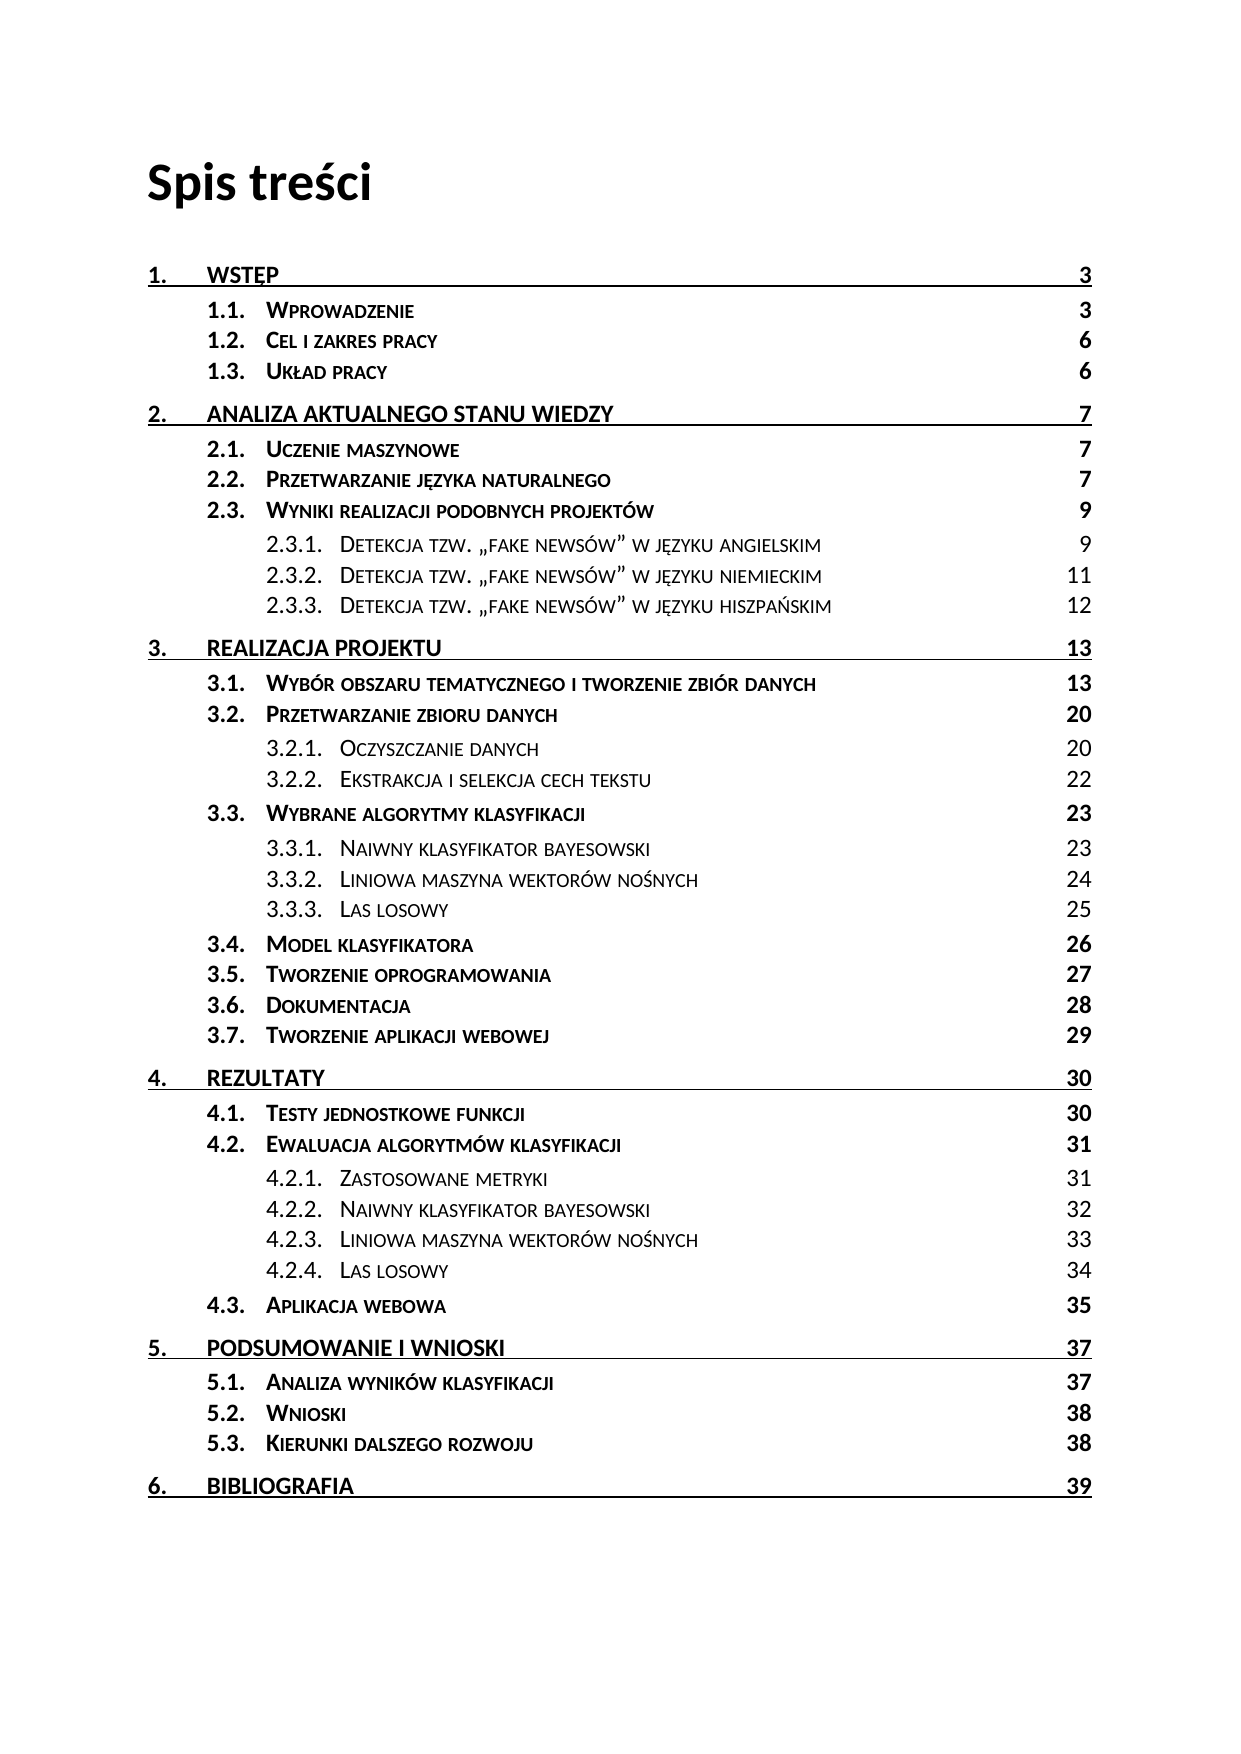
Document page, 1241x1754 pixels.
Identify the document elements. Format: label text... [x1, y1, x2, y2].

text Spis treści [148, 148, 1093, 214]
text 3.2.2. Ekstrakcja i selekcja cech tekstu 22 [266, 763, 1093, 793]
text 4.2.4. Las losowy 34 [266, 1254, 1093, 1284]
text 2.2. Przetwarzanie języka naturalnego 7 [207, 463, 1093, 494]
text 3.1. Wybór obszaru tematycznego i tworzenie zbiór danych 13 [207, 667, 1093, 698]
text 5.3. Kierunki dalszego rozwoju 38 [207, 1427, 1093, 1458]
text 3.2. Przetwarzanie zbioru danych 20 [207, 698, 1093, 728]
text 6. Bibliografia 39 [148, 1471, 1093, 1501]
text 4.2.1. Zastosowane metryki 31 [266, 1162, 1093, 1193]
text 2.3.1. Detekcja tzw. „fake newsów” w języku angielskim 9 [266, 528, 1093, 559]
text 3.2.1. Oczyszczanie danych 20 [266, 732, 1093, 763]
text 3.6. Dokumentacja 28 [207, 989, 1093, 1019]
text 3.4. Model klasyfikatora 26 [207, 928, 1093, 958]
text 4.2.3. Liniowa maszyna wektorów nośnych 33 [266, 1223, 1093, 1254]
text 2.3. Wyniki realizacji podobnych projektów 9 [207, 494, 1093, 524]
text 3.7. Tworzenie aplikacji webowej 29 [207, 1019, 1093, 1050]
text 3.3.2. Liniowa maszyna wektorów nośnych 24 [266, 863, 1093, 893]
text 1.2. Cel i zakres pracy 6 [207, 324, 1093, 355]
text 2.1. Uczenie maszynowe 7 [207, 433, 1093, 463]
text 4. Rezultaty 30 [148, 1063, 1093, 1093]
text 1.1. Wprowadzenie 3 [207, 294, 1093, 324]
text 4.2.2. Naiwny klasyfikator bayesowski 32 [266, 1193, 1093, 1223]
text 5.1. Analiza wyników klasyfikacji 37 [207, 1366, 1093, 1397]
text 2.3.3. Detekcja tzw. „fake newsów” w języku hiszpańskim 12 [266, 589, 1093, 620]
text 2.3.2. Detekcja tzw. „fake newsów” w języku niemieckim 11 [266, 559, 1093, 589]
text 2. Analiza aktualnego stanu wiedzy 7 [148, 398, 1093, 428]
text 5.2. Wnioski 38 [207, 1397, 1093, 1427]
text 3. Realizacja projektu 13 [148, 632, 1093, 663]
text 1. Wstęp 3 [148, 259, 1093, 290]
text 3.3.3. Las losowy 25 [266, 893, 1093, 924]
text 3.3. Wybrane algorytmy klasyfikacji 23 [207, 798, 1093, 828]
text 5. Podsumowanie i wnioski 37 [148, 1332, 1093, 1362]
text 4.1. Testy jednostkowe funkcji 30 [207, 1097, 1093, 1128]
text 3.5. Tworzenie oprogramowania 27 [207, 958, 1093, 989]
text 4.2. Ewaluacja algorytmów klasyfikacji 31 [207, 1128, 1093, 1158]
text 4.3. Aplikacja webowa 35 [207, 1289, 1093, 1319]
text 3.3.1. Naiwny klasyfikator bayesowski 23 [266, 832, 1093, 863]
text 1.3. Układ pracy 6 [207, 355, 1093, 386]
